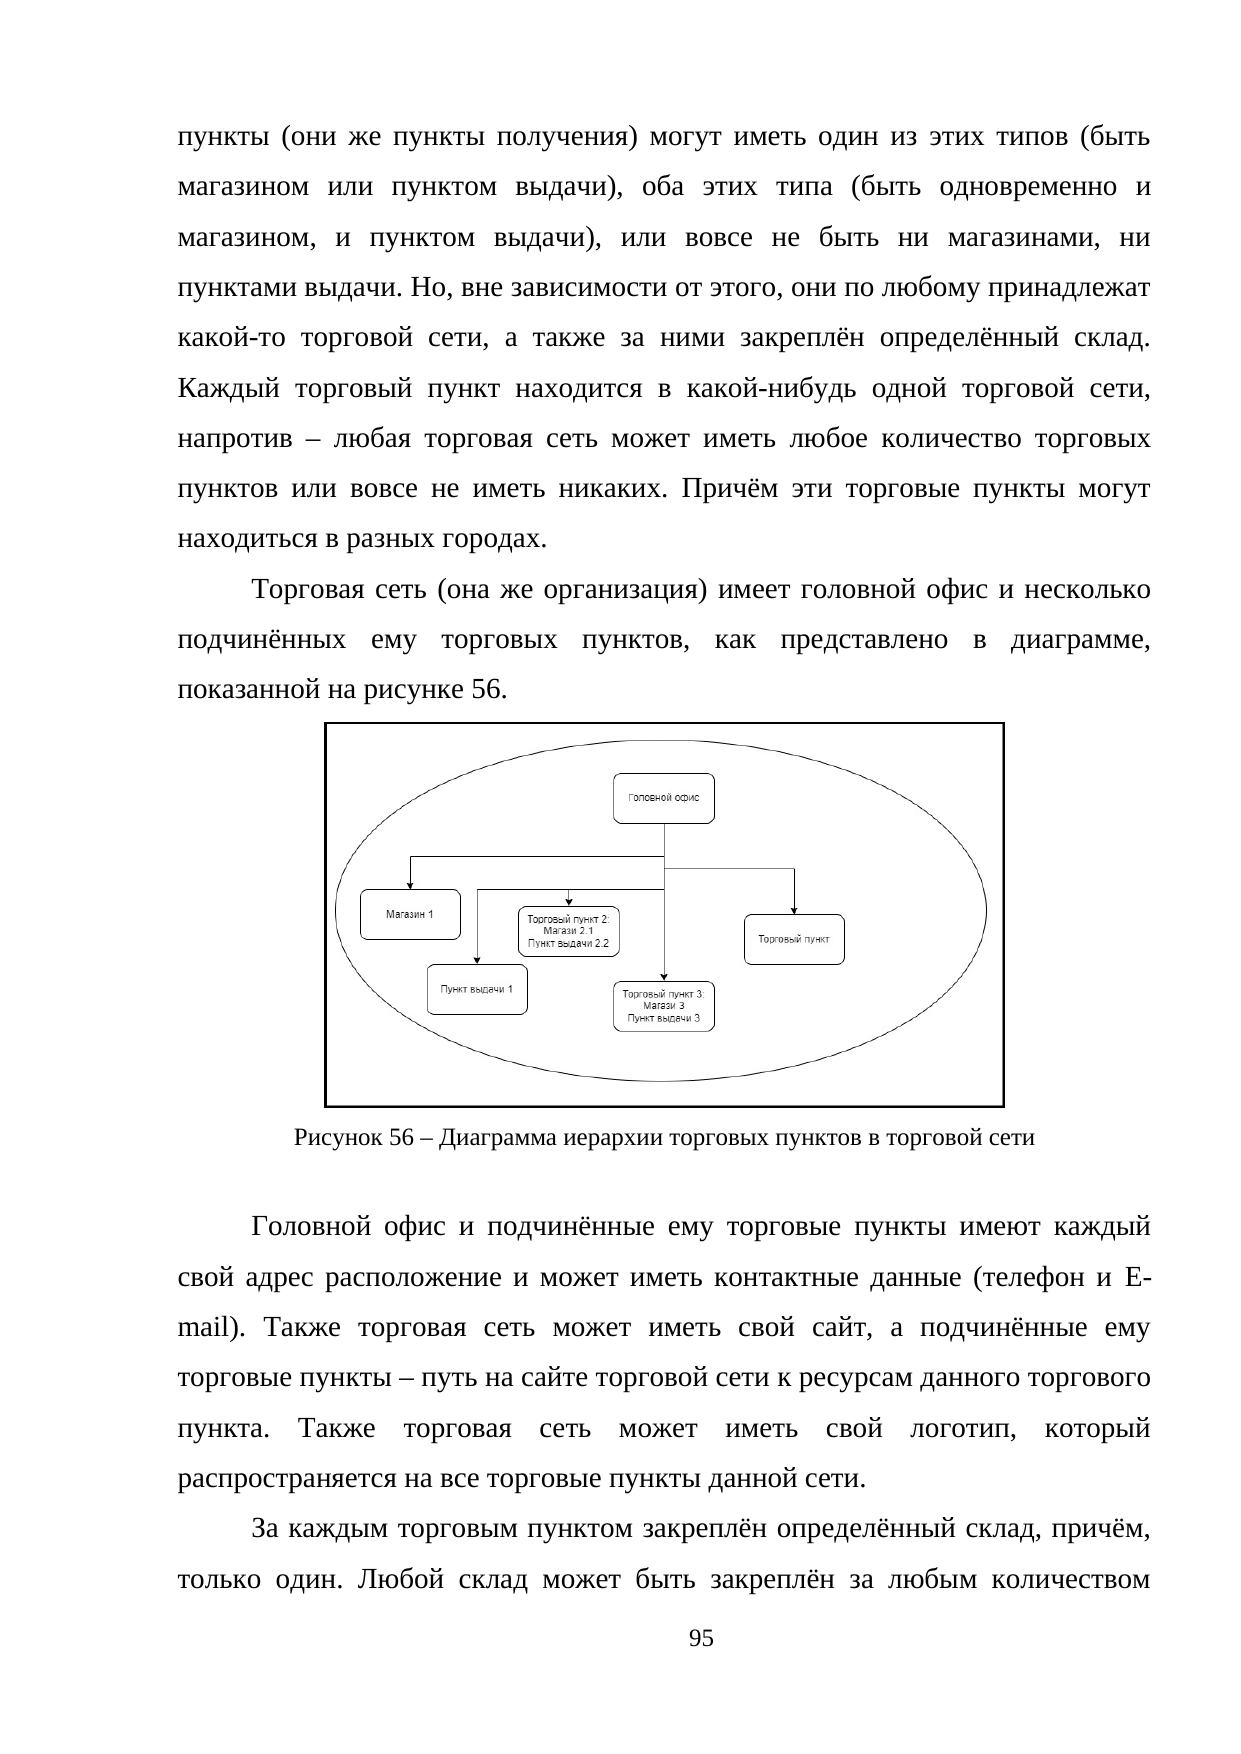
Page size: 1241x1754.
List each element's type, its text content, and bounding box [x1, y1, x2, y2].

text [177, 118, 1152, 554]
text Торговая сеть (она же организация) имеет головной офис и несколько подчинённых ему торговых пунктов, как представлено в диаграмме, показанной на рисунке 56. [177, 571, 1152, 705]
text Рисунок 56 – Диаграмма иерархии торговых пунктов в торговой сети [177, 1122, 1152, 1151]
text Головной офис и подчинённые ему торговые пункты имеют каждый свой адрес расположение и может иметь контактные данные (телефон и E-mail). Также торговая сеть может иметь свой сайт, а подчинённые ему торговые пункты – путь на сайте торговой сети к ресурсам данного торгового пункта. Также торговая сеть может иметь свой логотип, который распространяется на все торговые пункты данной сети. [177, 1208, 1152, 1494]
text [177, 1510, 1152, 1594]
picture [326, 724, 1003, 1106]
